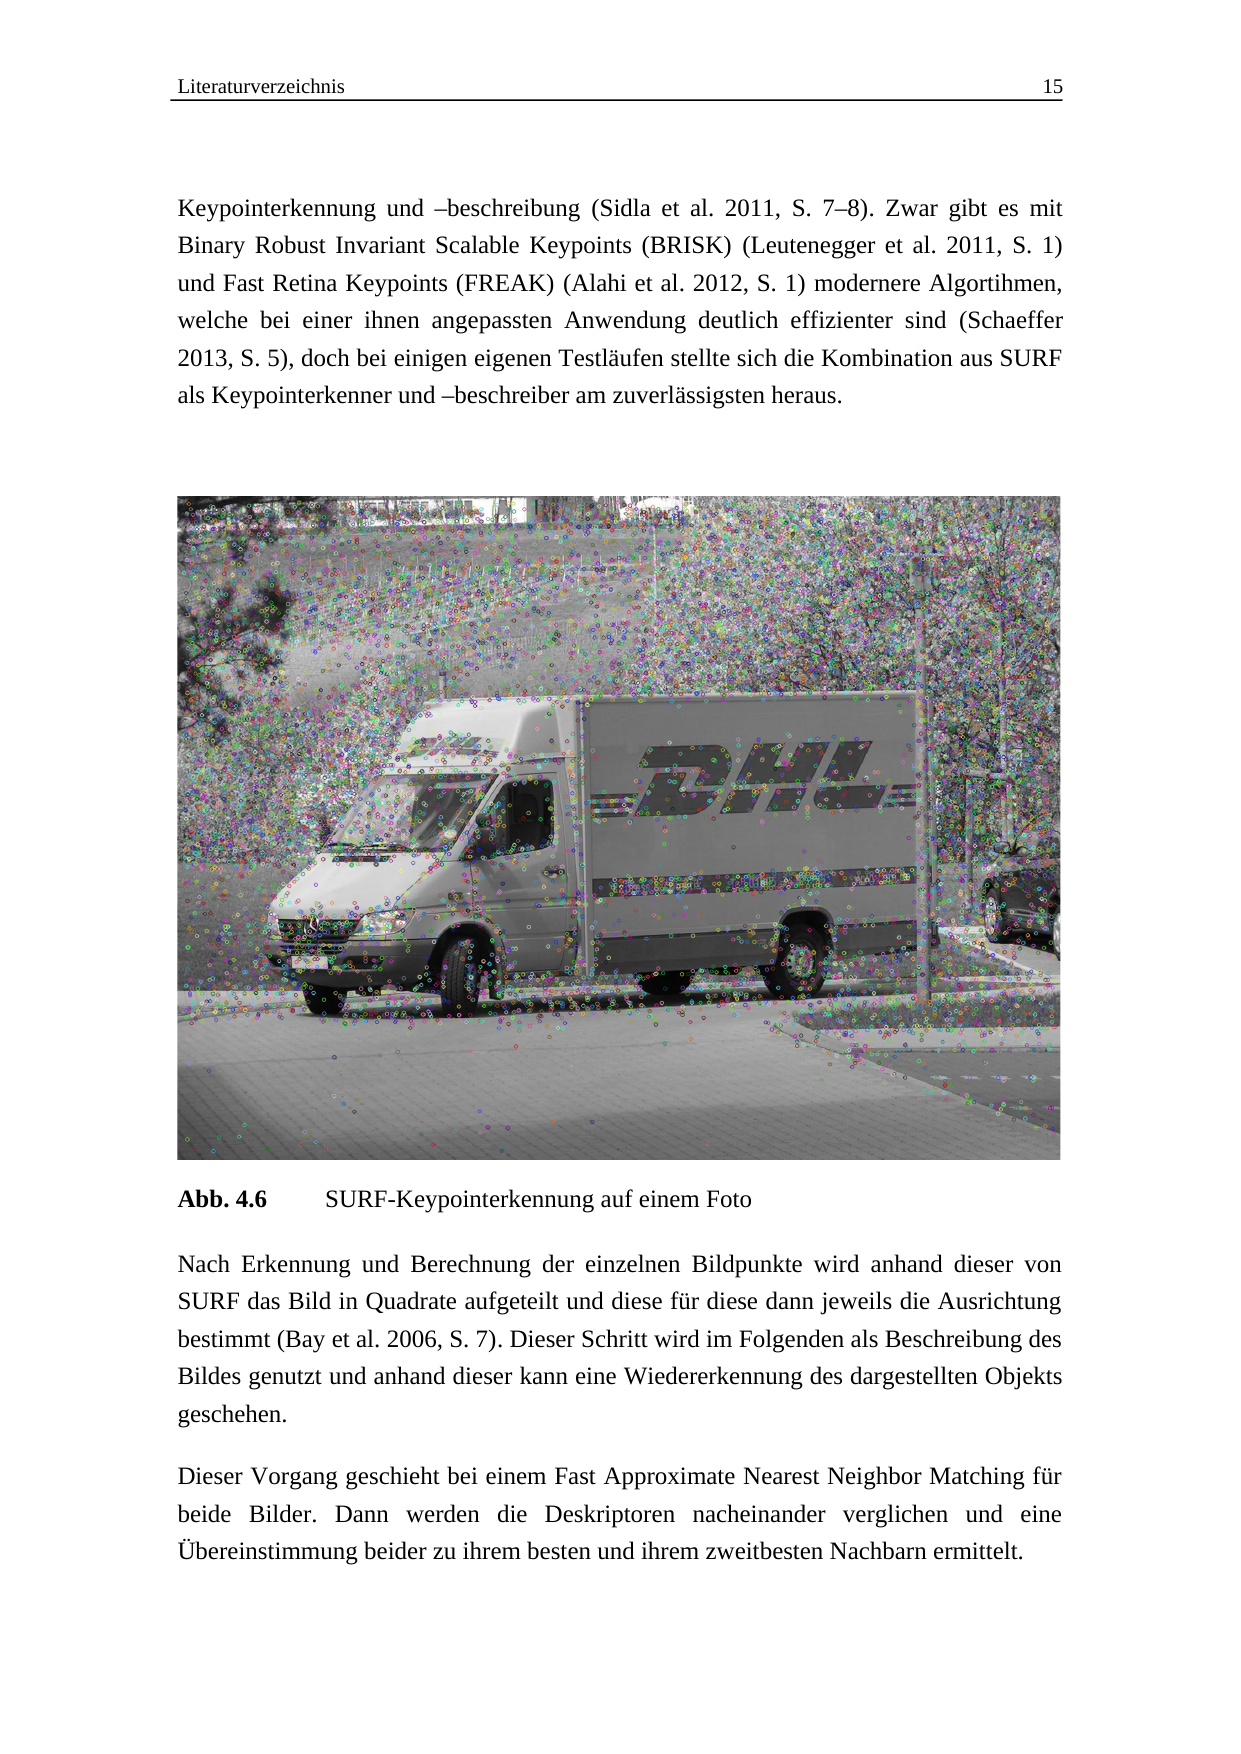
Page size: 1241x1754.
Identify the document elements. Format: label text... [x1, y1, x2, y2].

text Dieser Vorgang geschieht bei einem Fast Approximate Nearest Neighbor Matching für beide Bilder. Dann werden die Deskriptoren nacheinander verglichen und eine Übereinstimmung beider zu ihrem besten und ihrem zweitbesten Nachbarn ermittelt. [177, 1452, 1063, 1565]
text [177, 184, 1063, 409]
picture [177, 496, 1061, 1160]
text Nach Erkennung und Berechnung der einzelnen Bildpunkte wird anhand dieser von SURF das Bild in Quadrate aufgeteilt und diese für diese dann jeweils die Ausrichtung bestimmt (Bay et al. 2006, S. 7). Dieser Schritt wird im Folgenden als Beschreibung des Bildes genutzt und anhand dieser kann eine Wiedererkennung des dargestellten Objekts geschehen. [177, 1240, 1063, 1427]
